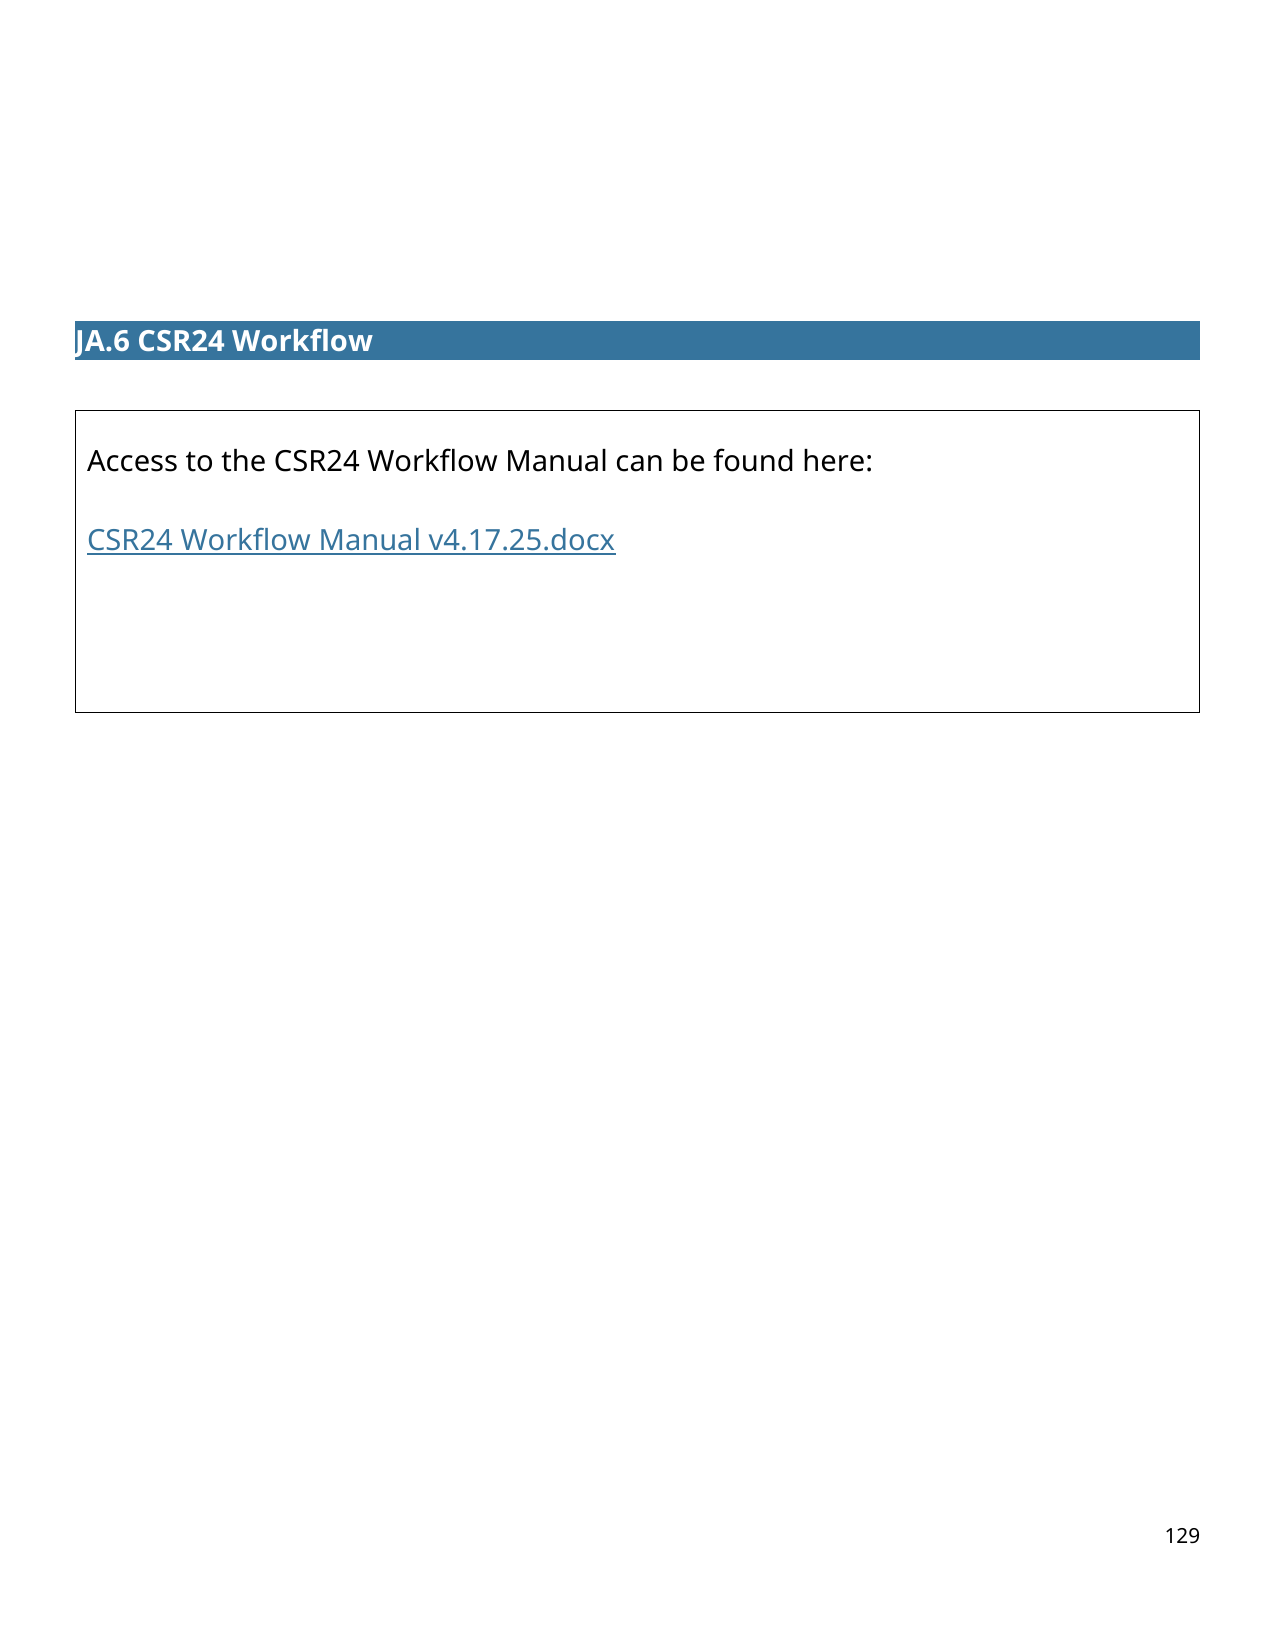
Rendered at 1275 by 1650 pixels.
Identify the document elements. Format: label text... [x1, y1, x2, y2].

table_header Access to the CSR24 Workflow Manual can be found here: CSR24 Workflow Manual v4.17.25.docx [76, 411, 1199, 712]
subtitle JA.6 CSR24 Workflow [75, 321, 1200, 360]
